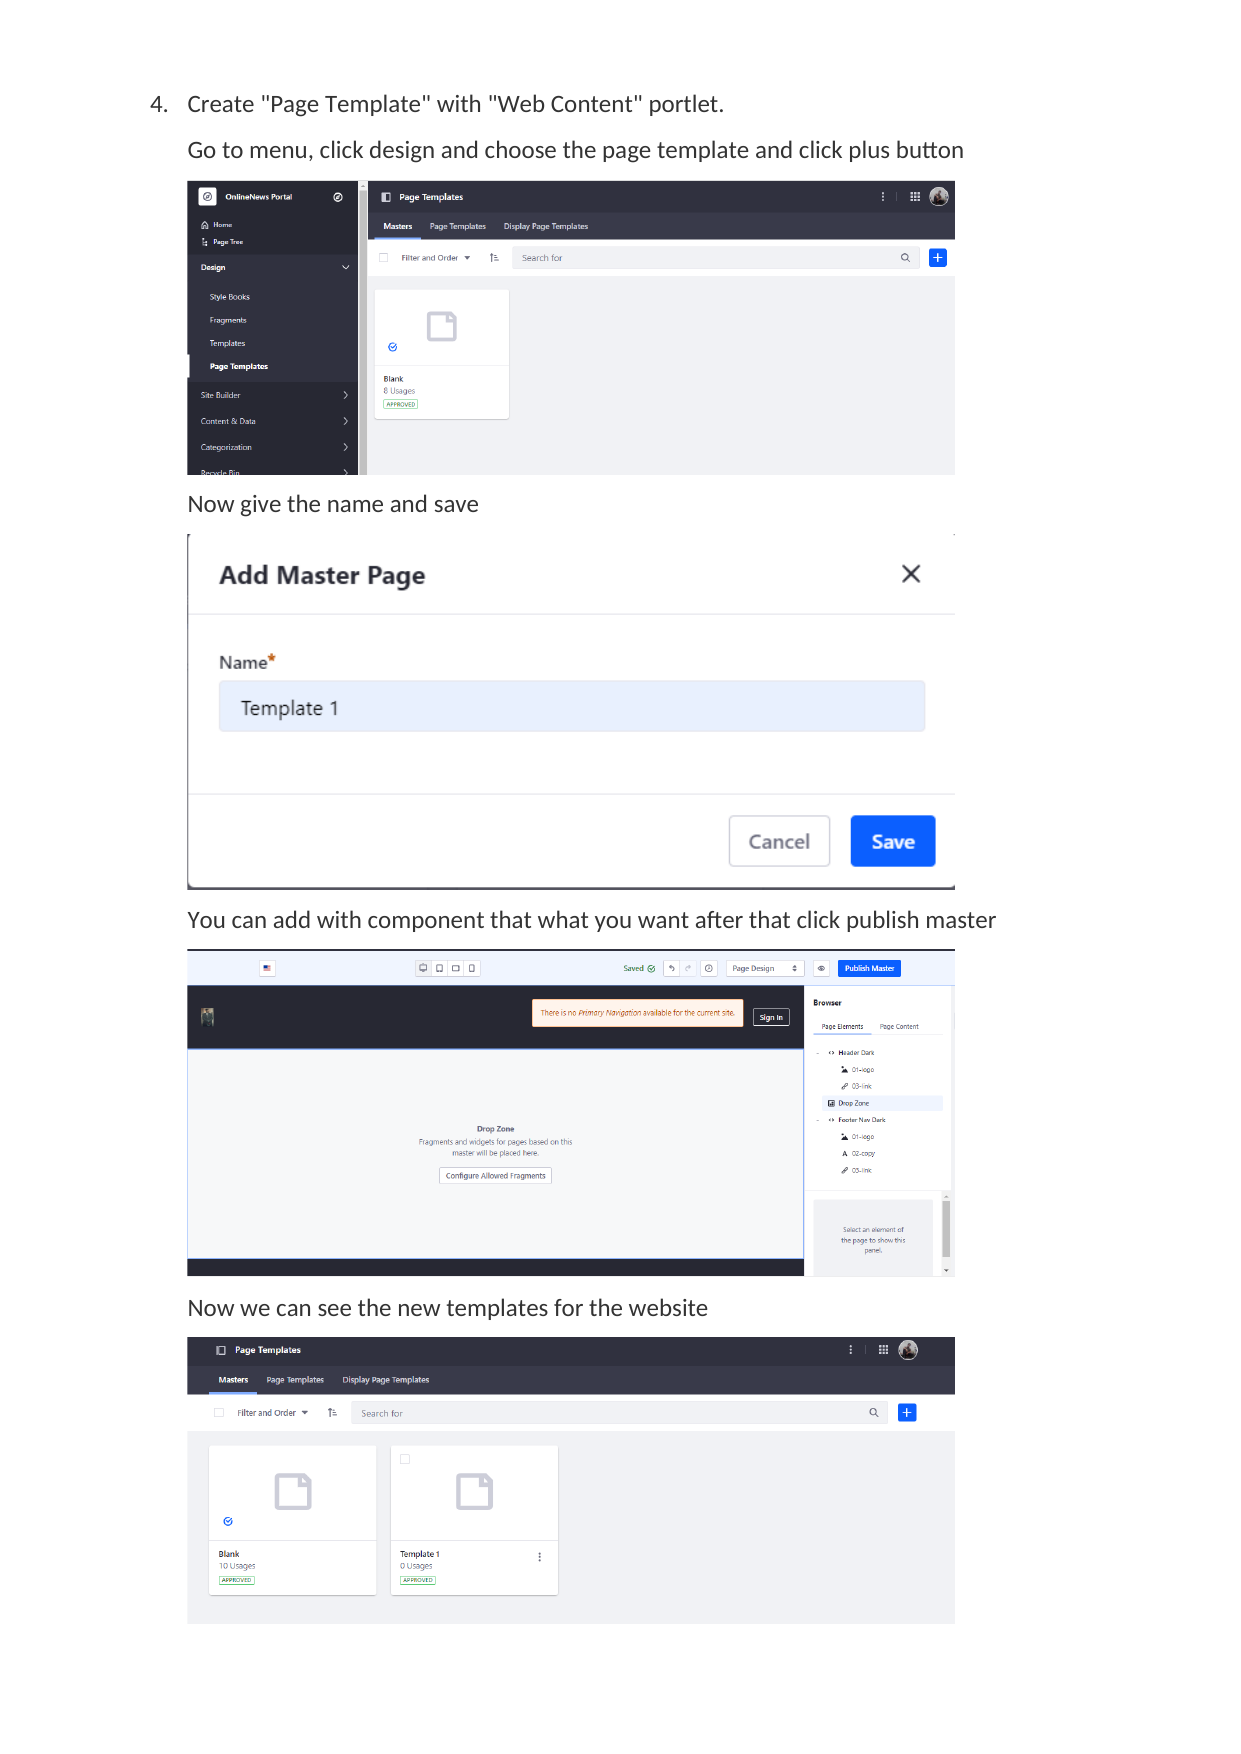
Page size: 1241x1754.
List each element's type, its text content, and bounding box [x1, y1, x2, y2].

list Create "Page Template" with "Web Content" portlet. [150, 89, 1128, 119]
picture [187, 1337, 955, 1624]
picture [187, 949, 955, 1278]
list You can add with component that what you want after that click publish master [187, 904, 1128, 934]
picture [187, 534, 955, 890]
list Now give the name and save [187, 488, 1128, 519]
picture [187, 180, 955, 475]
list Now we can see the new templates for the website [187, 1292, 1128, 1322]
list Go to menu, click design and choose the page template and click plus button [187, 134, 1128, 165]
